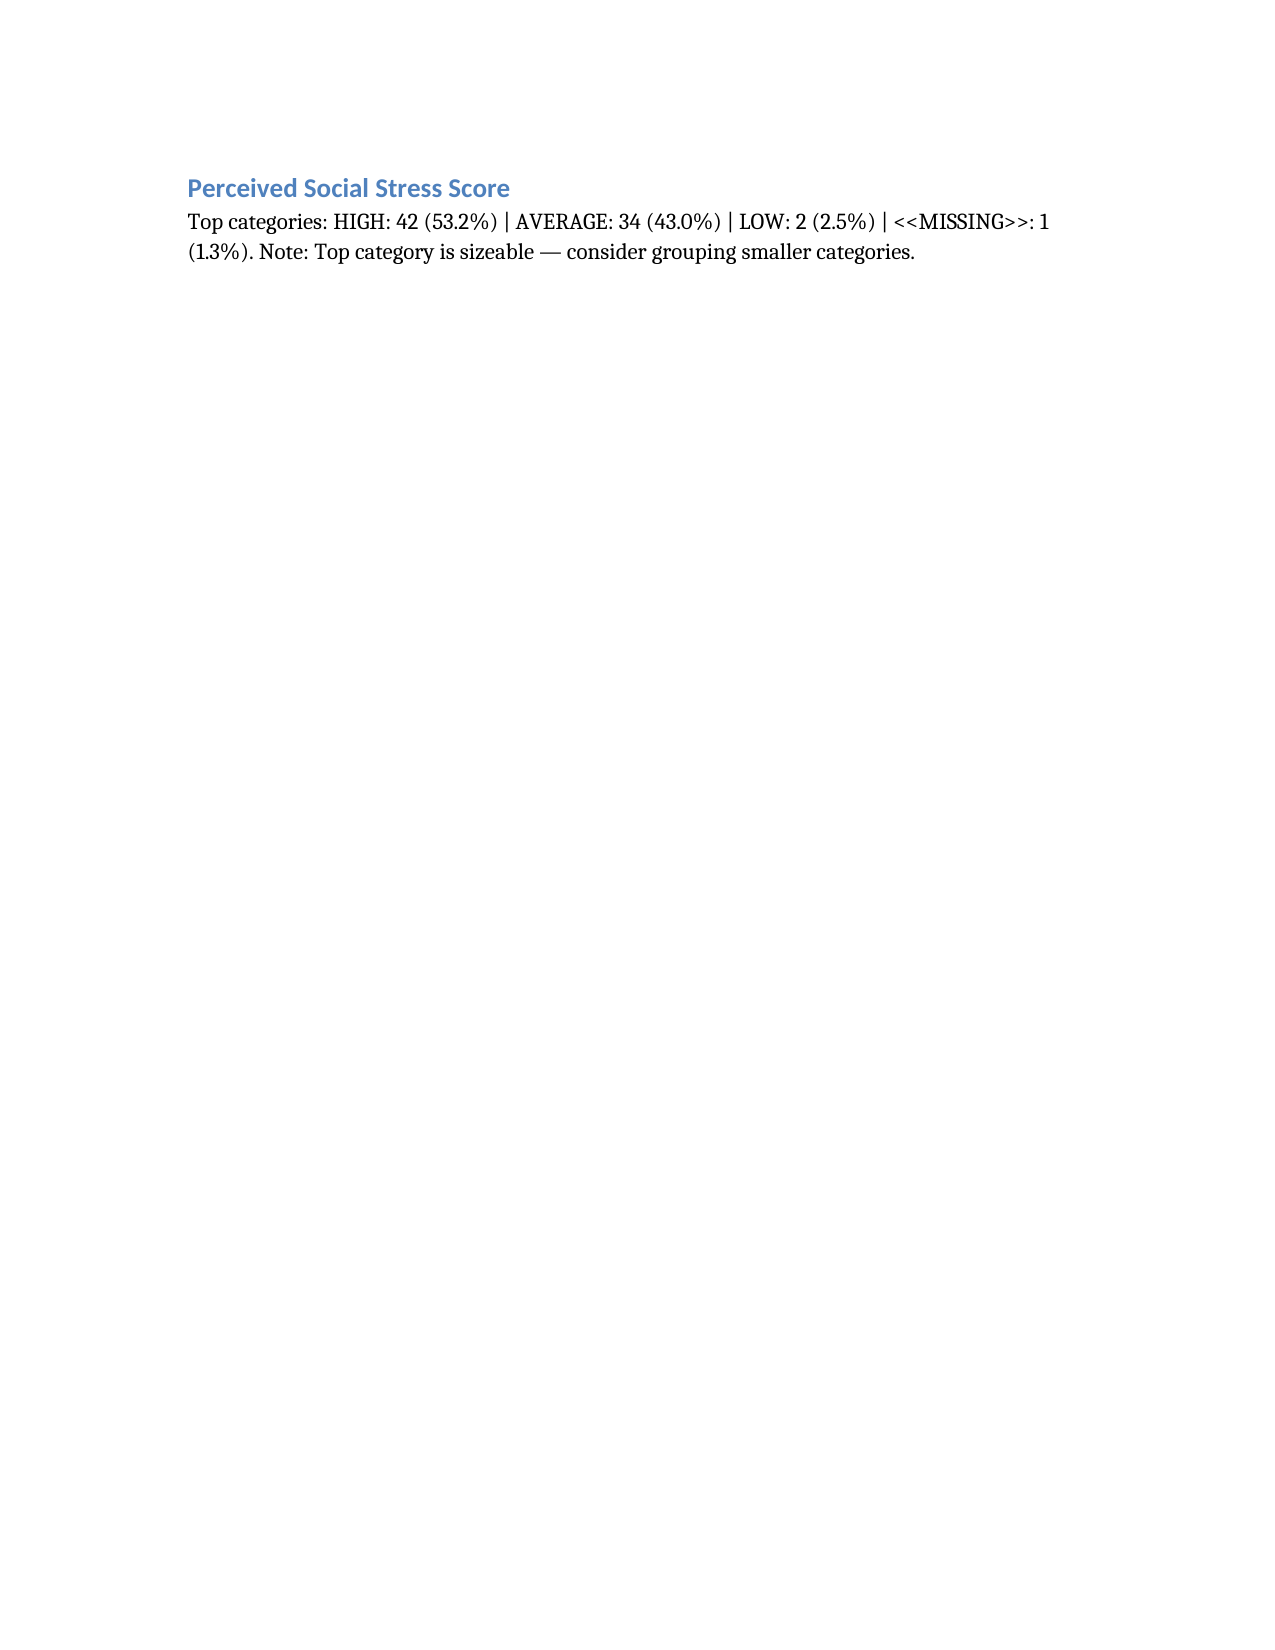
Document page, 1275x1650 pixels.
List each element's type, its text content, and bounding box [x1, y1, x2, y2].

subtitle Perceived Social Stress Score [187, 171, 1087, 204]
text Top categories: HIGH: 42 (53.2%) | AVERAGE: 34 (43.0%) | LOW: 2 (2.5%) | <<MISSING>>: 1 (1.3%). Note: Top category is sizeable — consider grouping smaller categories. [187, 209, 1087, 265]
